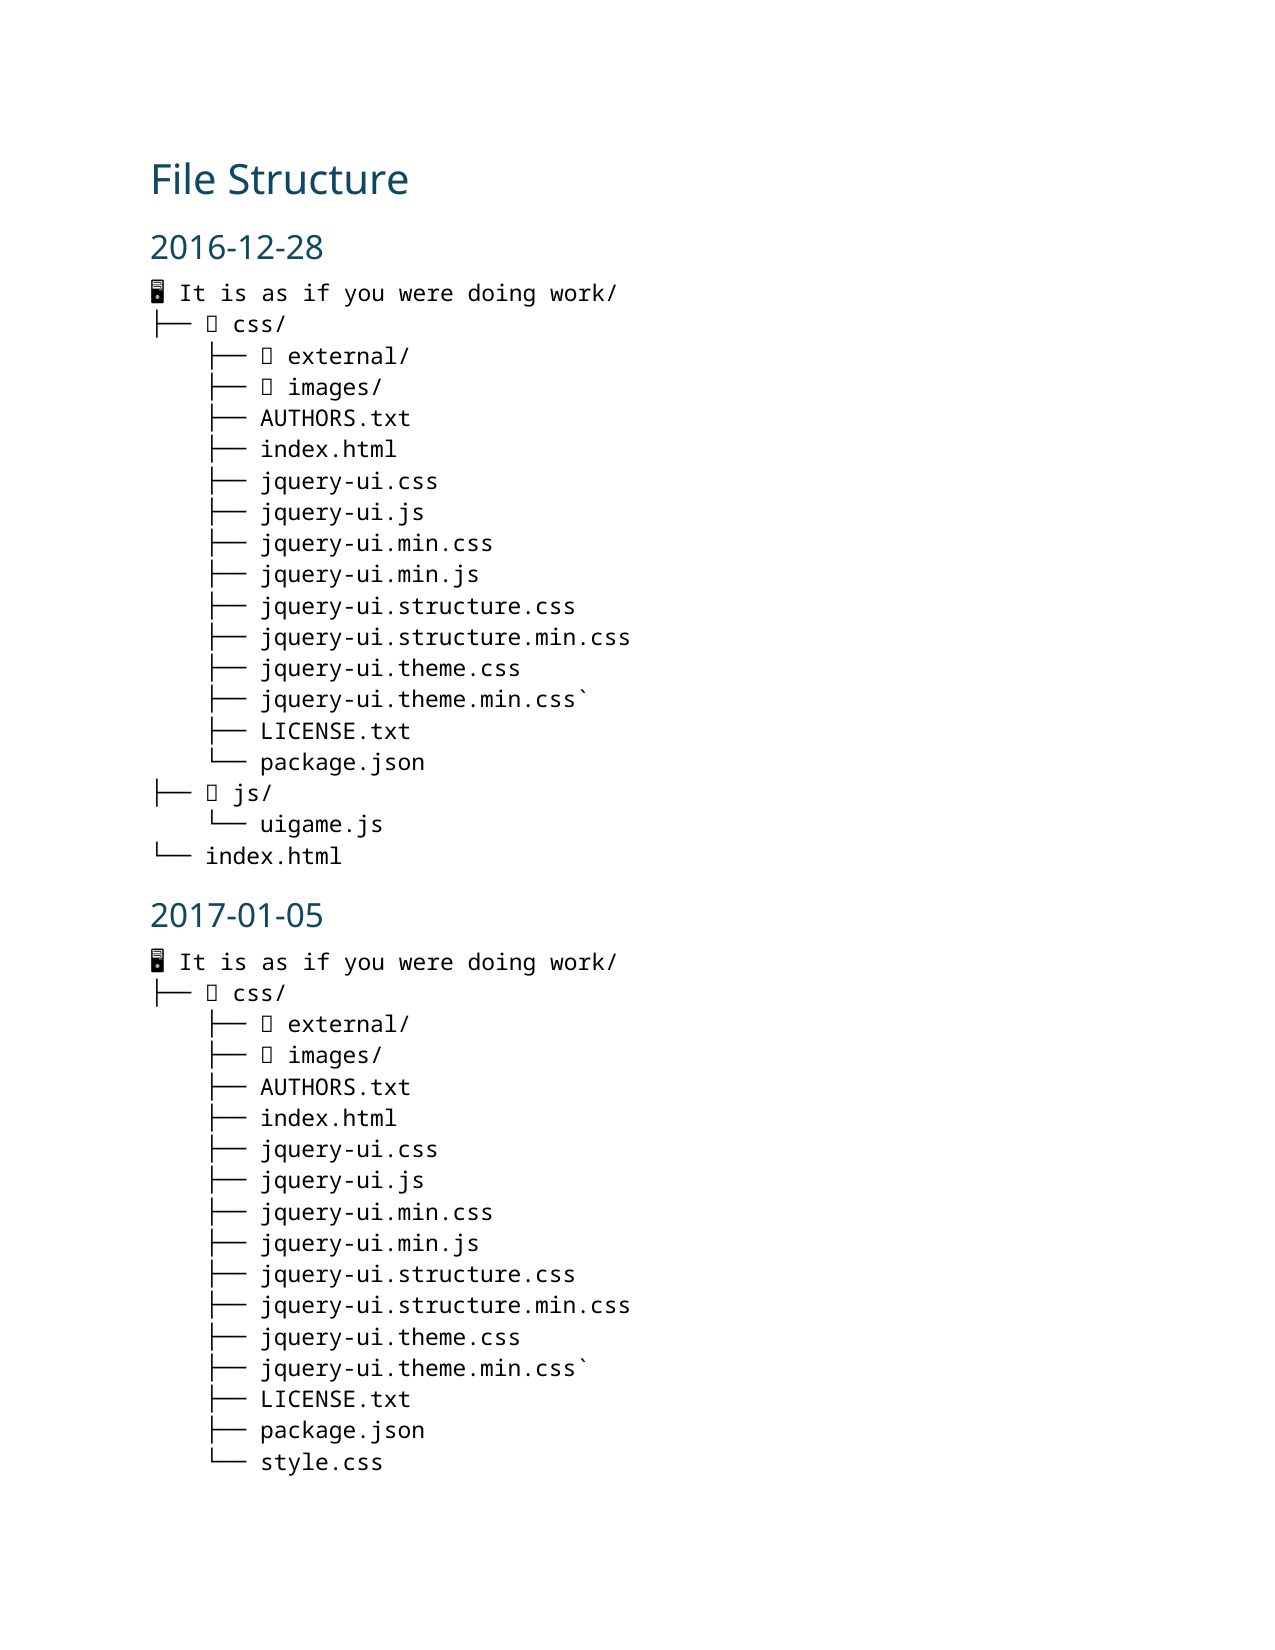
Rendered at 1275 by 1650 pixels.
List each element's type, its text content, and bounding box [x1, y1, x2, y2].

subtitle 2016-12-28 [150, 223, 1125, 269]
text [150, 946, 1125, 1477]
text 🖥️ It is as if you were doing work/ ├── 📁 css/ ├── 📁 external/ ├── 📁 images/ ├── AUTHORS.txt ├── index.html ├── jquery-ui.css ├── jquery-ui.js ├── jquery-ui.min.css ├── jquery-ui.min.js ├── jquery-ui.structure.css ├── jquery-ui.structure.min.css ├── jquery-ui.theme.css ├── jquery-ui.theme.min.css` ├── LICENSE.txt └── package.json ├── 📁 js/ └── uigame.js └── index.html [150, 277, 1125, 871]
subtitle 2017-01-05 [150, 892, 1125, 937]
subtitle File Structure [150, 150, 1125, 207]
